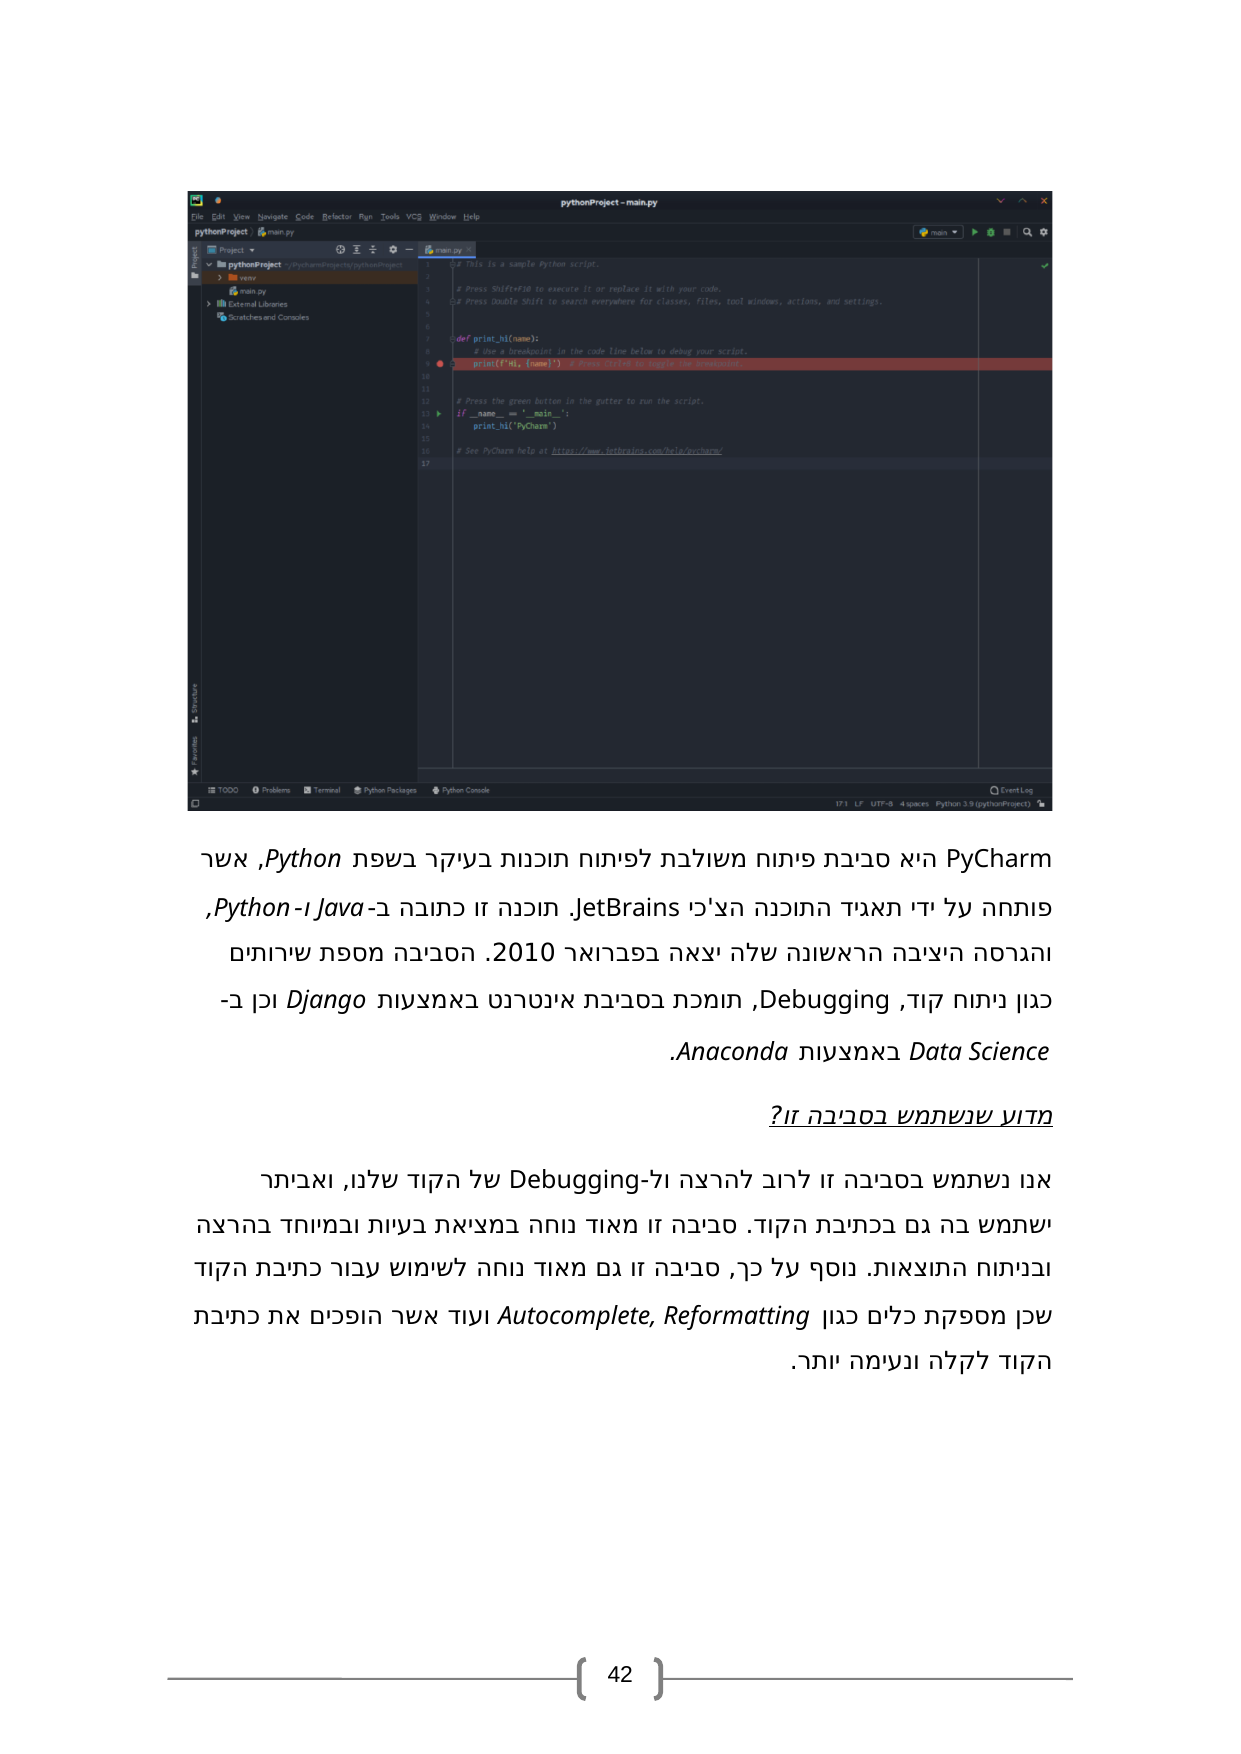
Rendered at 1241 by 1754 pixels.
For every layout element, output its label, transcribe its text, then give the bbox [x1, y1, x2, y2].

text PyCharm היא סביבת פיתוח משולבת לפיתוח תוכנות בעיקר בשפת Python, אשר פותחה על ידי תאגיד התוכנה הצ'כי JetBrains. תוכנה זו כתובה ב-Java ו-Python, והגרסה היציבה הראשונה שלה יצאה בפברואר 2010. הסביבה מספת שירותים כגון ניתוח קוד, Debugging, תומכת בסביבת אינטרנט באמצעות Django וכן ב-Data Science באמצעות Anaconda. [187, 841, 1053, 1067]
picture [187, 191, 1053, 811]
text אנו נשתמש בסביבה זו לרוב להרצה ול-Debugging של הקוד שלנו, ואביתר ישתמש בה גם בכתיבת הקוד. סביבה זו מאוד נוחה במציאת בעיות ובמיוחד בהרצה ובניתוח התוצאות. נוסף על כך, סביבה זו גם מאוד נוחה לשימוש עבור כתיבת הקוד שכן מספקת כלים כגון Autocomplete, Reformatting ועוד אשר הופכים את כתיבת הקוד לקלה ונעימה יותר. [187, 1161, 1053, 1375]
text מדוע שנשתמש בסביבה זו? [187, 1101, 1053, 1130]
